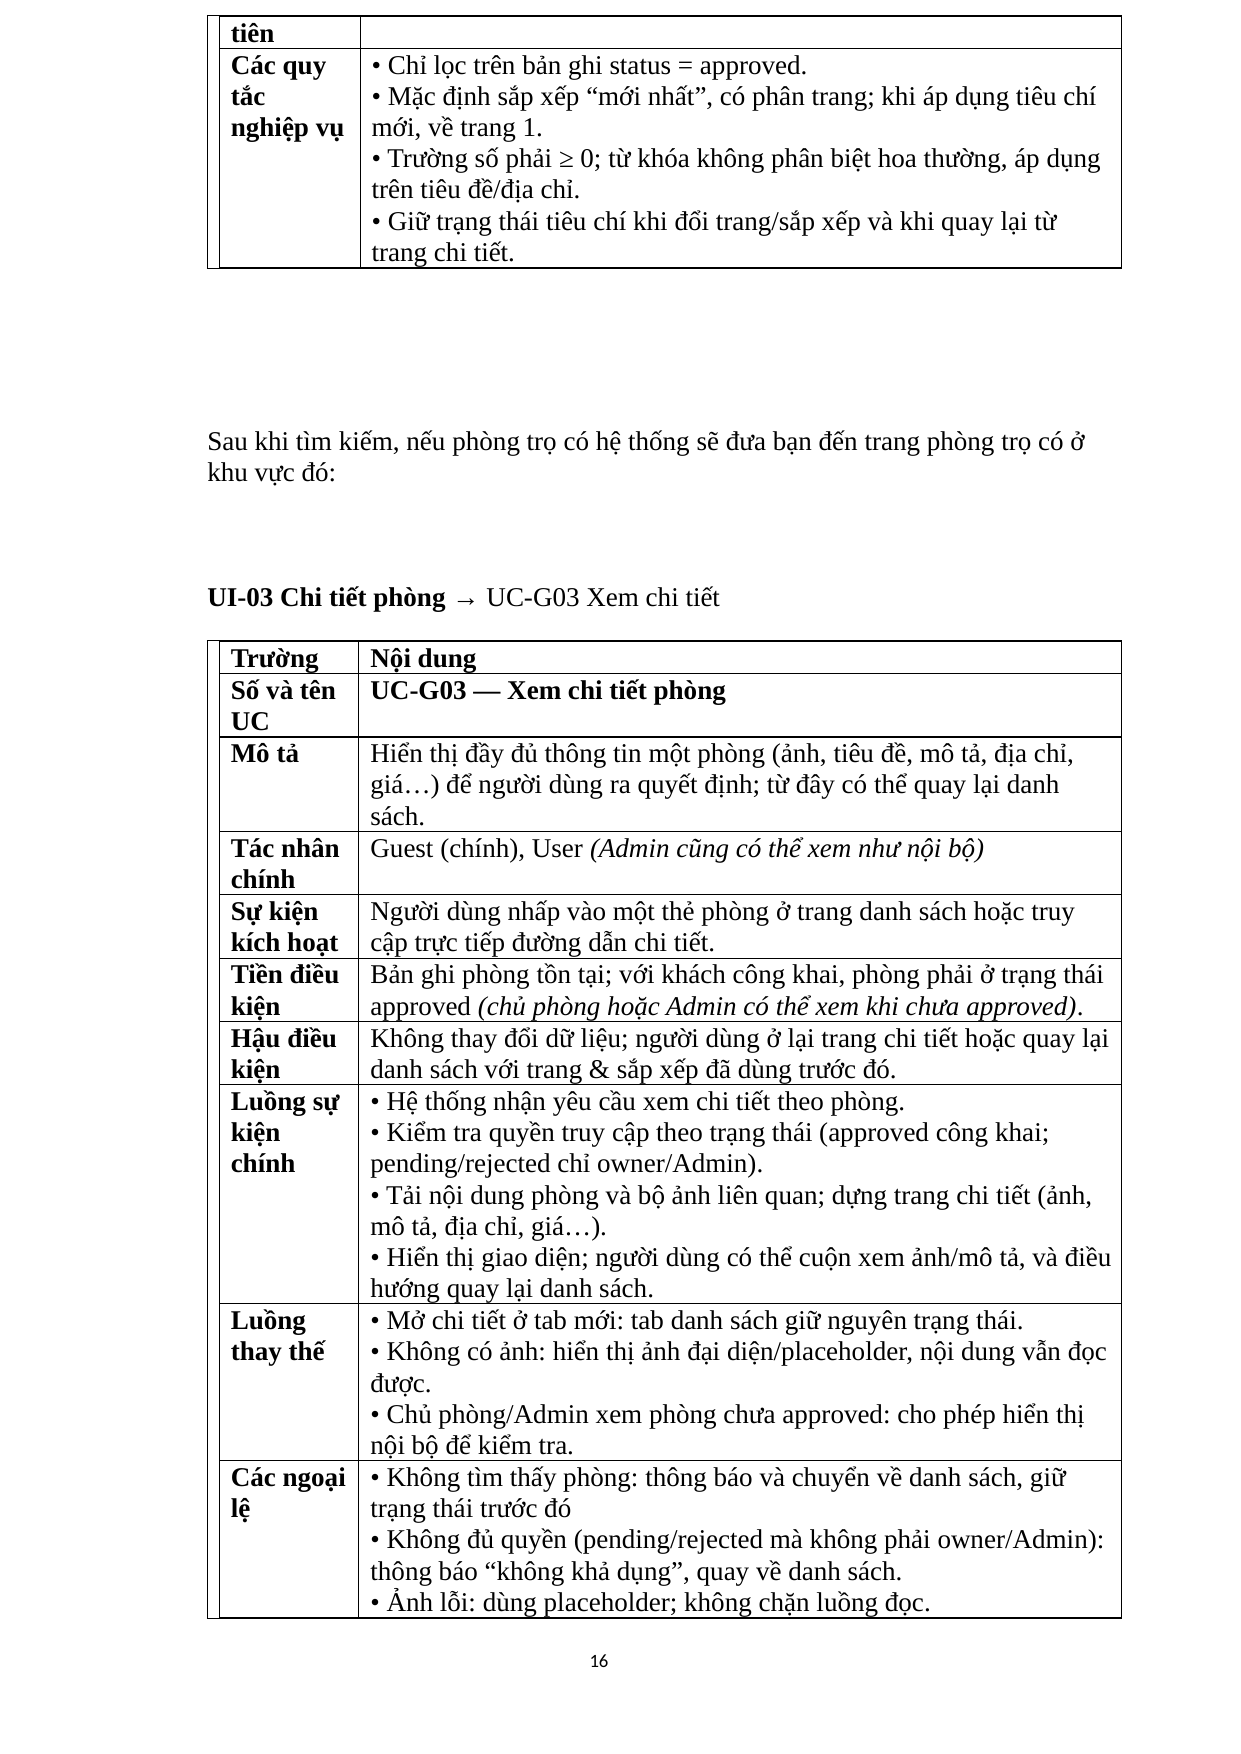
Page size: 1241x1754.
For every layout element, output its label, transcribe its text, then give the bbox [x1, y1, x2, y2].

table_header [220, 895, 358, 958]
table_header [359, 959, 1121, 1021]
table_header [220, 1085, 358, 1303]
table_header [220, 1022, 358, 1084]
table_header [359, 1085, 1121, 1303]
table_header [359, 1461, 1121, 1617]
table_header [361, 49, 1121, 267]
table_header [359, 642, 1121, 673]
table_header [359, 832, 1121, 894]
table_header [220, 642, 358, 673]
table_header [359, 1022, 1121, 1084]
table_header [359, 1304, 1121, 1460]
text Sau khi tìm kiếm, nếu phòng trọ có hệ thống sẽ đưa bạn đến trang phòng trọ có ở khu vực đó: [207, 425, 1122, 487]
table_header [220, 959, 358, 1021]
table_header [220, 674, 358, 736]
table_header [220, 1304, 358, 1460]
table_header [359, 738, 1121, 831]
table_header [220, 832, 358, 894]
table_header [220, 17, 360, 48]
table_header [220, 738, 358, 831]
text UI-03 Chi tiết phòng → UC-G03 Xem chi tiết [207, 581, 1122, 640]
table_header [208, 641, 219, 1618]
table_header [220, 1461, 358, 1617]
table_header [208, 16, 219, 268]
table_header [361, 17, 1121, 48]
table_header [359, 674, 1121, 736]
table_header [359, 895, 1121, 958]
table_header [220, 49, 360, 267]
